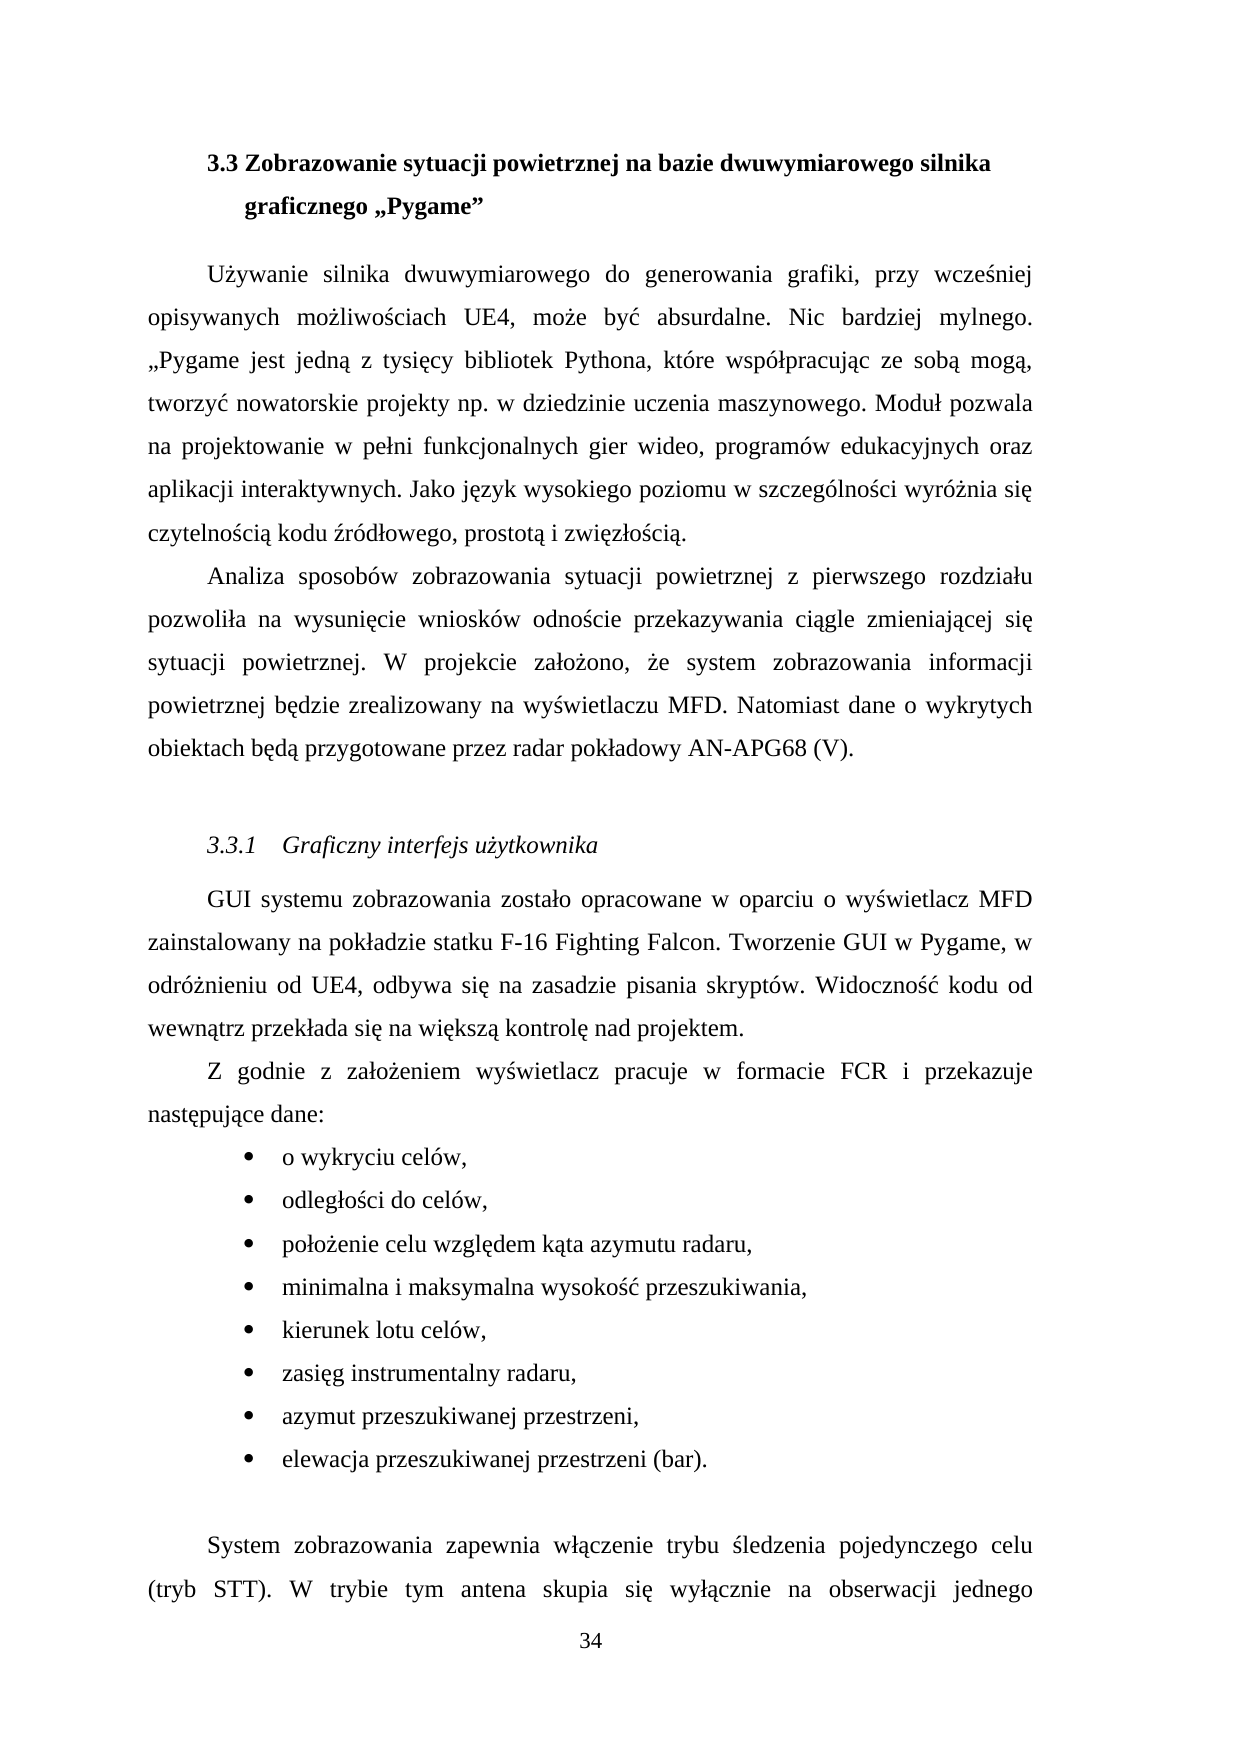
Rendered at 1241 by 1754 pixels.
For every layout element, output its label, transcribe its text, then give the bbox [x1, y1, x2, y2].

list zasięg instrumentalny radaru, [244, 1358, 1033, 1387]
list położenie celu względem kąta azymutu radaru, [244, 1229, 1033, 1257]
list minimalna i maksymalna wysokość przeszukiwania, [244, 1272, 1033, 1301]
list azymut przeszukiwanej przestrzeni, [244, 1401, 1033, 1430]
text Używanie silnika dwuwymiarowego do generowania grafiki, przy wcześniej opisywanych możliwościach UE4, może być absurdalne. Nic bardziej mylnego. „Pygame jest jedną z tysięcy bibliotek Pythona, które współpracując ze sobą mogą, tworzyć nowatorskie projekty np. w dziedzinie uczenia maszynowego. Moduł pozwala na projektowanie w pełni funkcjonalnych gier wideo, programów edukacyjnych oraz aplikacji interaktywnych. Jako język wysokiego poziomu w szczególności wyróżnia się czytelnością kodu źródłowego, prostotą i zwięzłością. [148, 259, 1033, 546]
text Z godnie z założeniem wyświetlacz pracuje w formacie FCR i przekazuje następujące dane: [148, 1056, 1033, 1128]
list elewacja przeszukiwanej przestrzeni (bar). [244, 1444, 1033, 1473]
subtitle Zobrazowanie sytuacji powietrznej na bazie dwuwymiarowego silnika graficznego „Pygame” [207, 148, 1033, 219]
text Analiza sposobów zobrazowania sytuacji powietrznej z pierwszego rozdziału pozwoliła na wysunięcie wniosków odnoście przekazywania ciągle zmieniającej się sytuacji powietrznej. W projekcie założono, że system zobrazowania informacji powietrznej będzie zrealizowany na wyświetlaczu MFD. Natomiast dane o wykrytych obiektach będą przygotowane przez radar pokładowy AN-APG68 (V). [148, 561, 1033, 762]
subtitle Graficzny interfejs użytkownika [207, 830, 1033, 859]
list odległości do celów, [244, 1186, 1033, 1214]
list kierunek lotu celów, [244, 1315, 1033, 1344]
text GUI systemu zobrazowania zostało opracowane w oparciu o wyświetlacz MFD zainstalowany na pokładzie statku F-16 Fighting Falcon. Tworzenie GUI w Pygame, w odróżnieniu od UE4, odbywa się na zasadzie pisania skryptów. Widoczność kodu od wewnątrz przekłada się na większą kontrolę nad projektem. [148, 884, 1033, 1042]
list o wykryciu celów, [244, 1142, 1033, 1171]
